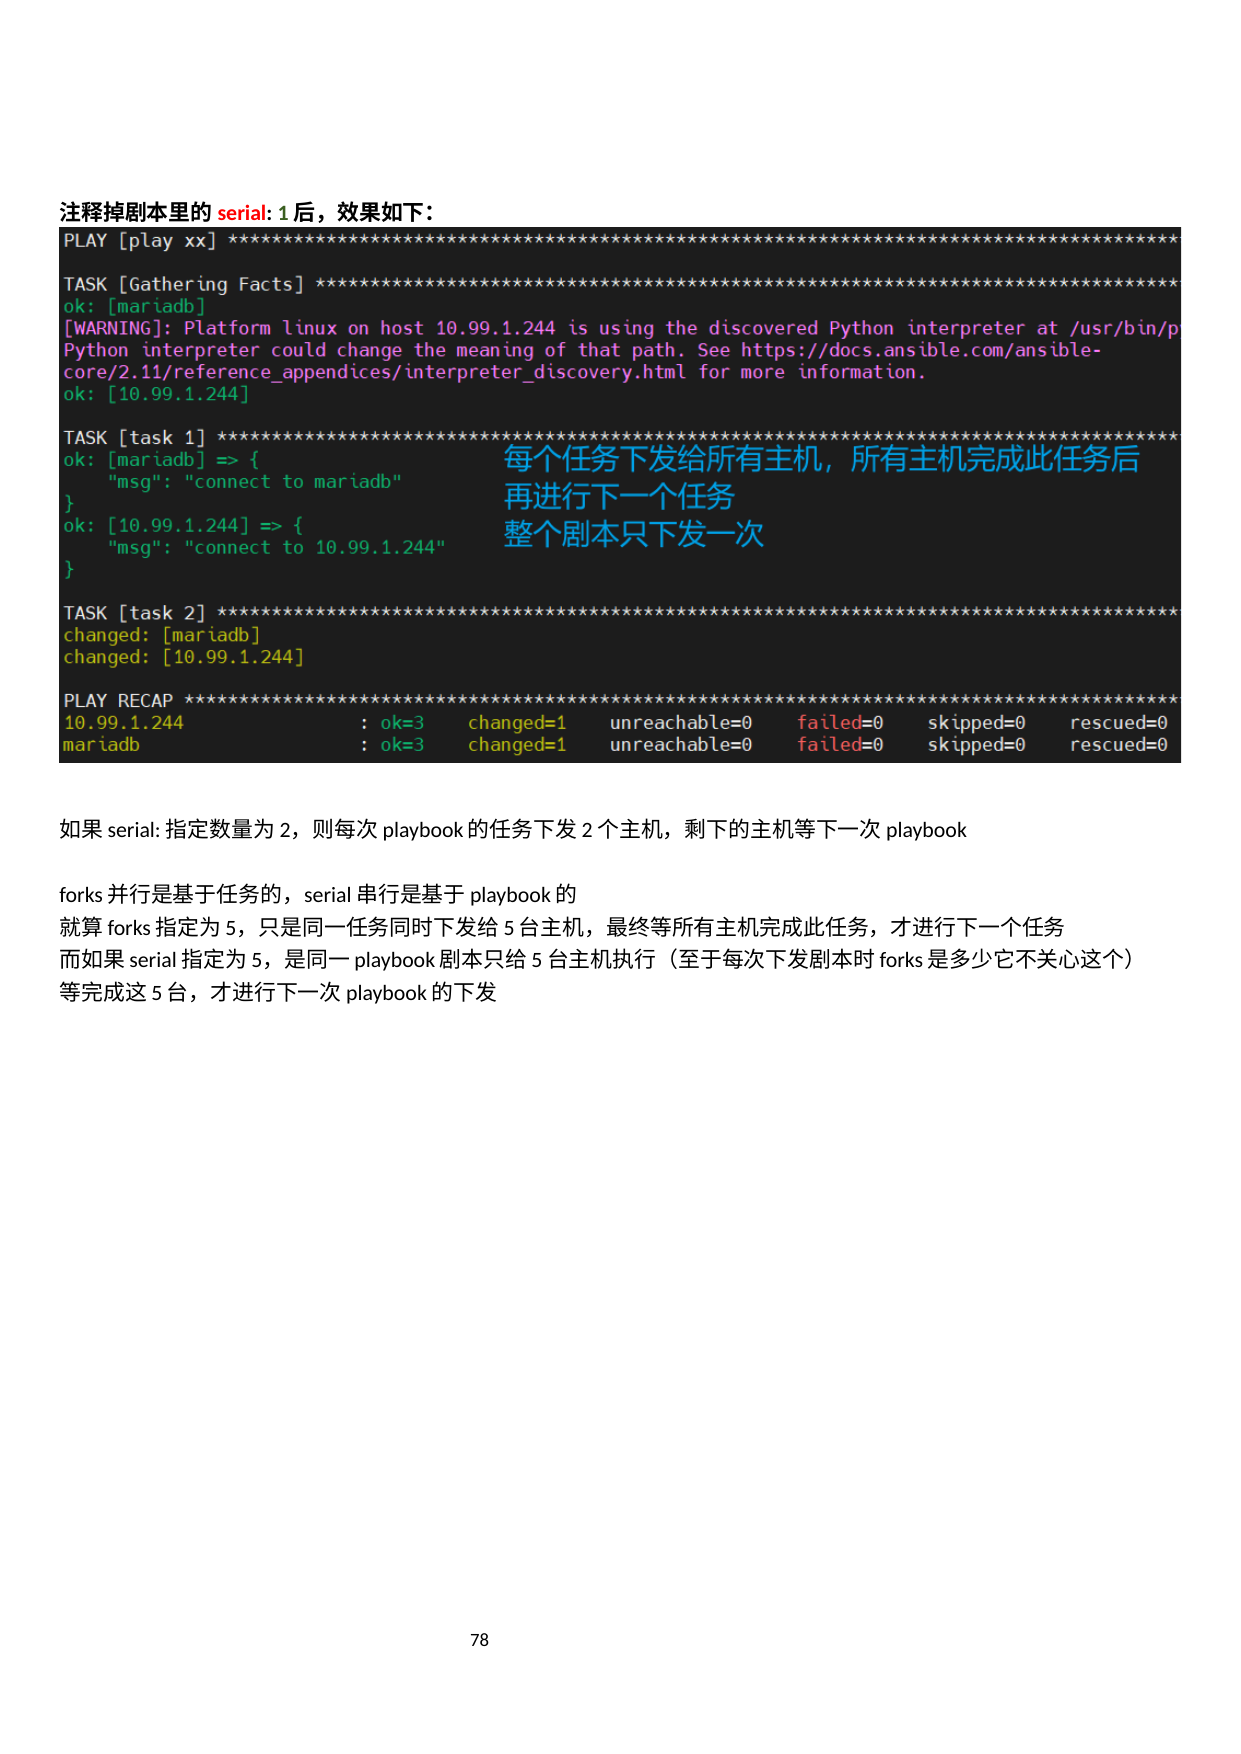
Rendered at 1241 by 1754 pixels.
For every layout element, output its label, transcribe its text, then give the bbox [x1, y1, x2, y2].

text 等完成这5台，才进行下一次playbook的下发 [59, 974, 1181, 1007]
text 注释掉剧本里的 serial: 1 后，效果如下： [59, 194, 1181, 227]
text 如果serial: 指定数量为2，则每次playbook的任务下发2个主机，剩下的主机等下一次playbook [59, 812, 1181, 844]
text 而如果serial指定为5，是同一playbook剧本只给5台主机执行（至于每次下发剧本时forks是多少它不关心这个） [59, 942, 1181, 974]
text forks并行是基于任务的，serial串行是基于playbook的 [59, 877, 1181, 909]
picture [59, 227, 1182, 763]
text 就算forks指定为5，只是同一任务同时下发给5台主机，最终等所有主机完成此任务，才进行下一个任务 [59, 909, 1181, 942]
